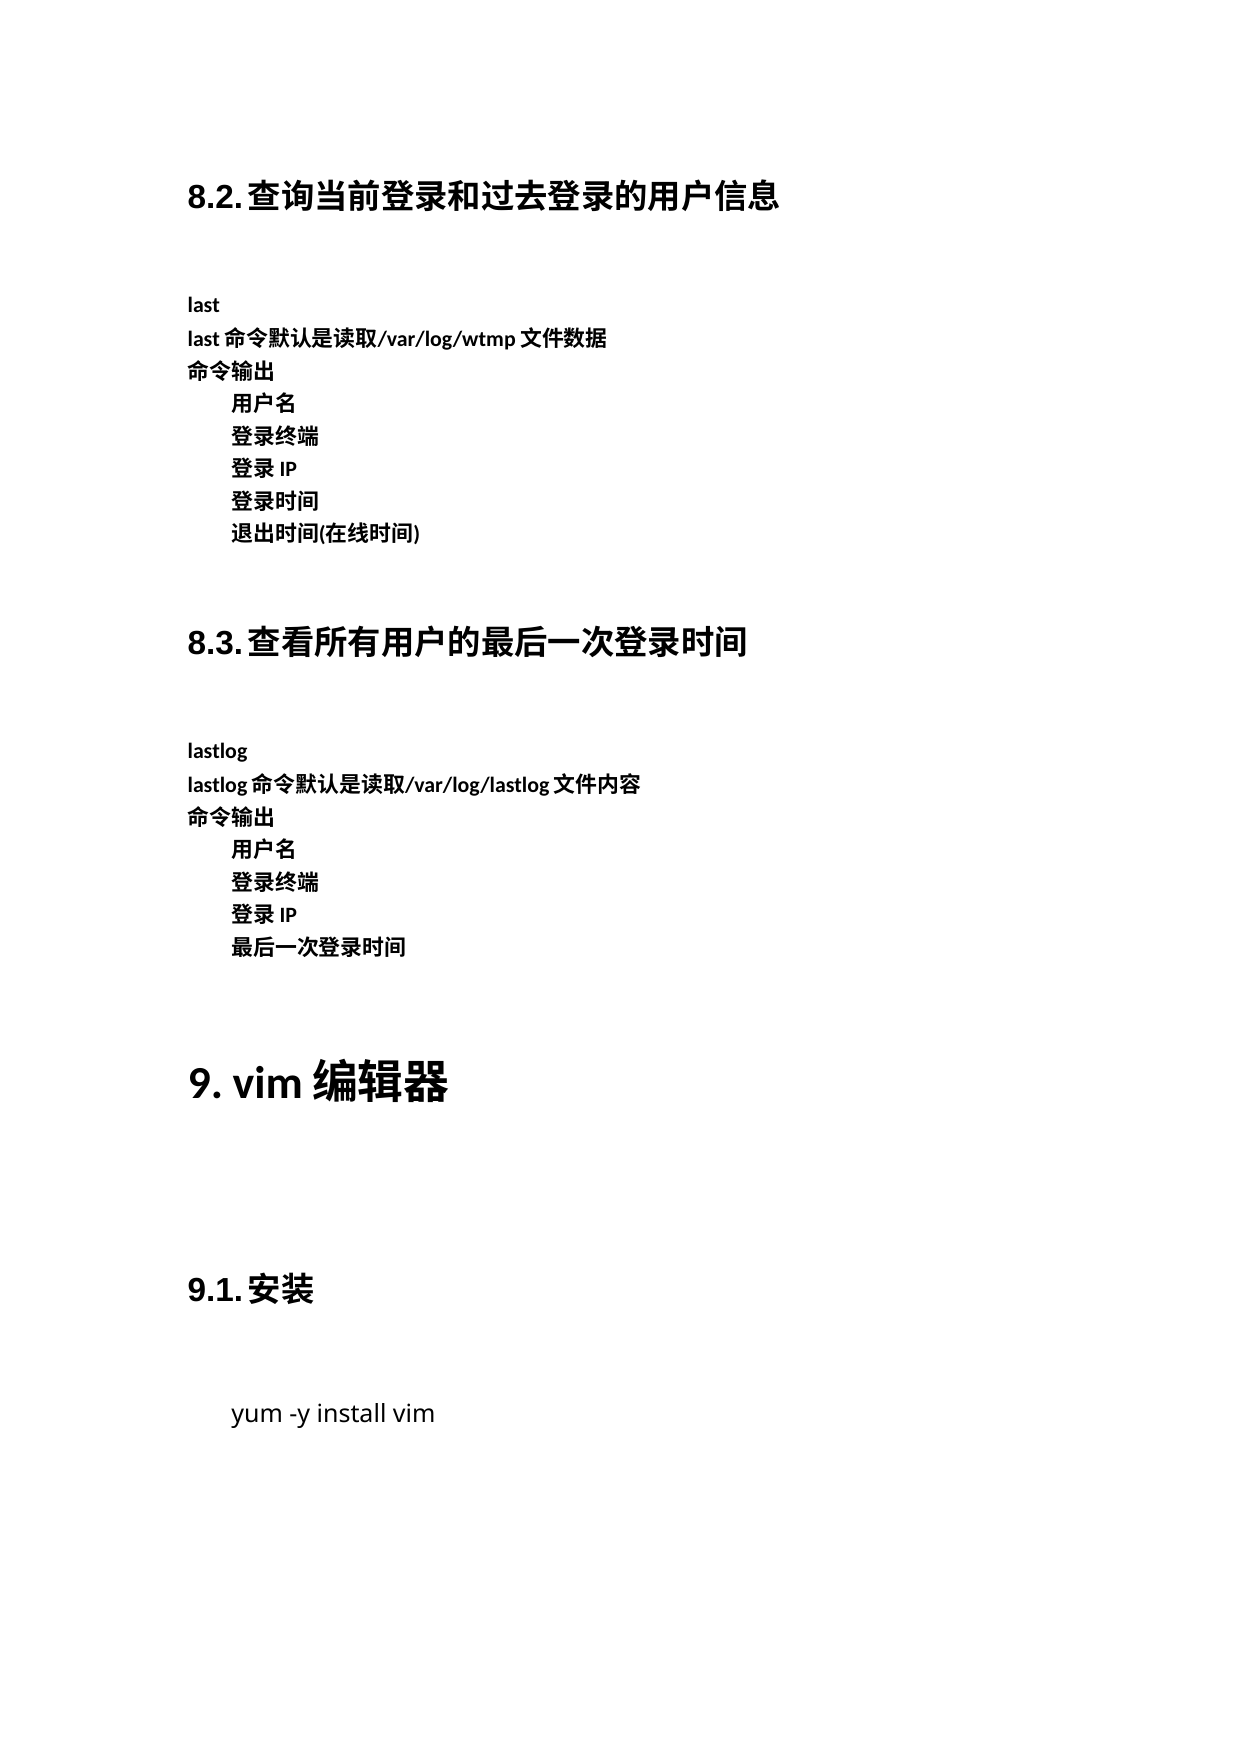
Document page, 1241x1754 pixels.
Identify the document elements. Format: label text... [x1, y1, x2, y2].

text 退出时间(在线时间) [231, 516, 1053, 548]
text last命令默认是读取/var/log/wtmp文件数据 [187, 321, 1053, 353]
text 命令输出 [187, 353, 1053, 386]
text 登录IP [231, 451, 1053, 483]
text 最后一次登录时间 [231, 929, 1053, 962]
text 登录终端 [231, 418, 1053, 451]
text 登录终端 [231, 864, 1053, 897]
text lastlog [187, 734, 1053, 767]
text yum -y install vim [187, 1380, 1053, 1445]
text 用户名 [231, 832, 1053, 864]
subtitle 查看所有用户的最后一次登录时间 [187, 608, 1053, 673]
text lastlog命令默认是读取/var/log/lastlog文件内容 [187, 767, 1053, 799]
text 用户名 [231, 386, 1053, 418]
subtitle 安装 [187, 1254, 1053, 1319]
text 命令输出 [187, 799, 1053, 832]
subtitle vim编辑器 [187, 1029, 1053, 1127]
text 登录IP [231, 897, 1053, 929]
text last [187, 288, 1053, 321]
text 登录时间 [231, 483, 1053, 516]
subtitle 查询当前登录和过去登录的用户信息 [187, 162, 1053, 227]
